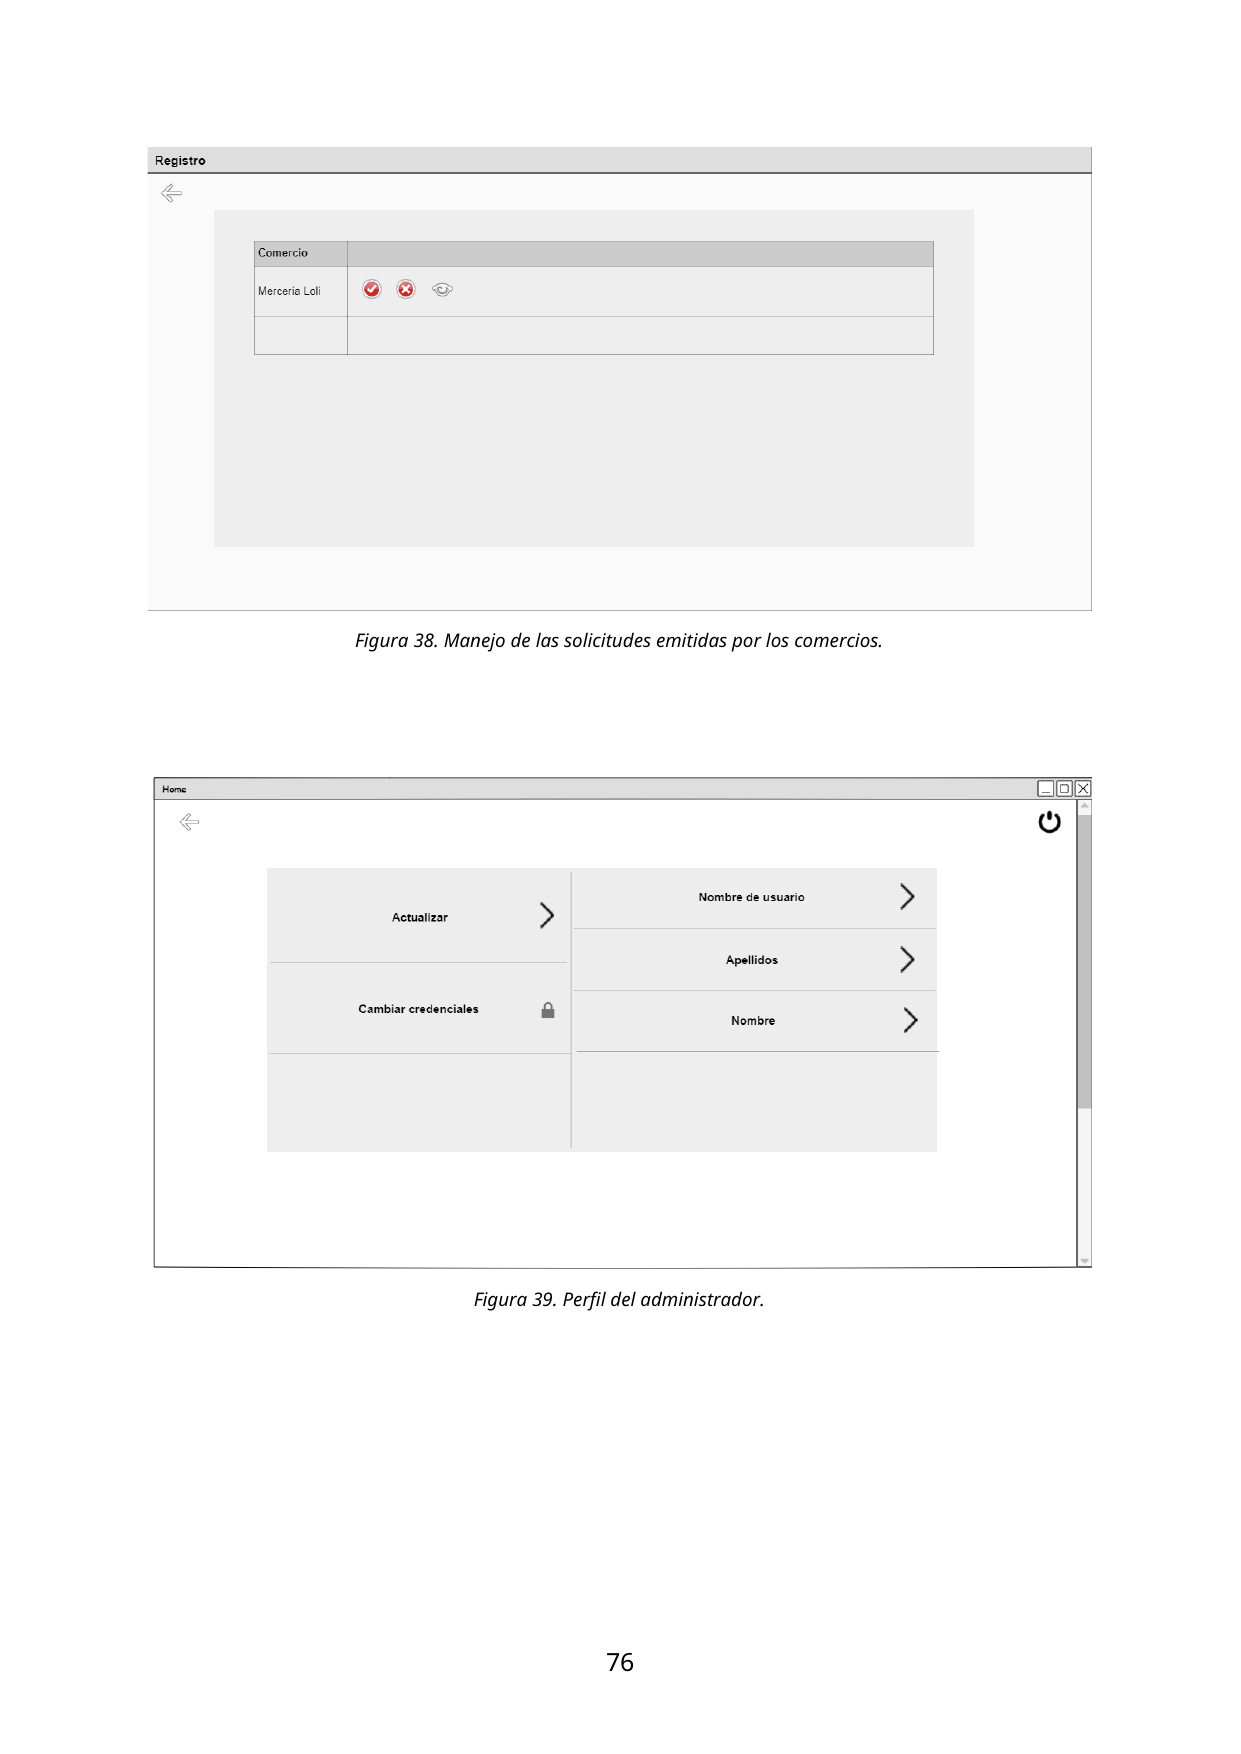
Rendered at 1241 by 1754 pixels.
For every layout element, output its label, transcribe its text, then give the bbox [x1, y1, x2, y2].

picture [147, 775, 1092, 1269]
text Figura 38. Manejo de las solicitudes emitidas por los comercios. [148, 627, 1092, 653]
text Figura 39. Perfil del administrador. [148, 1286, 1092, 1312]
picture [147, 147, 1092, 611]
